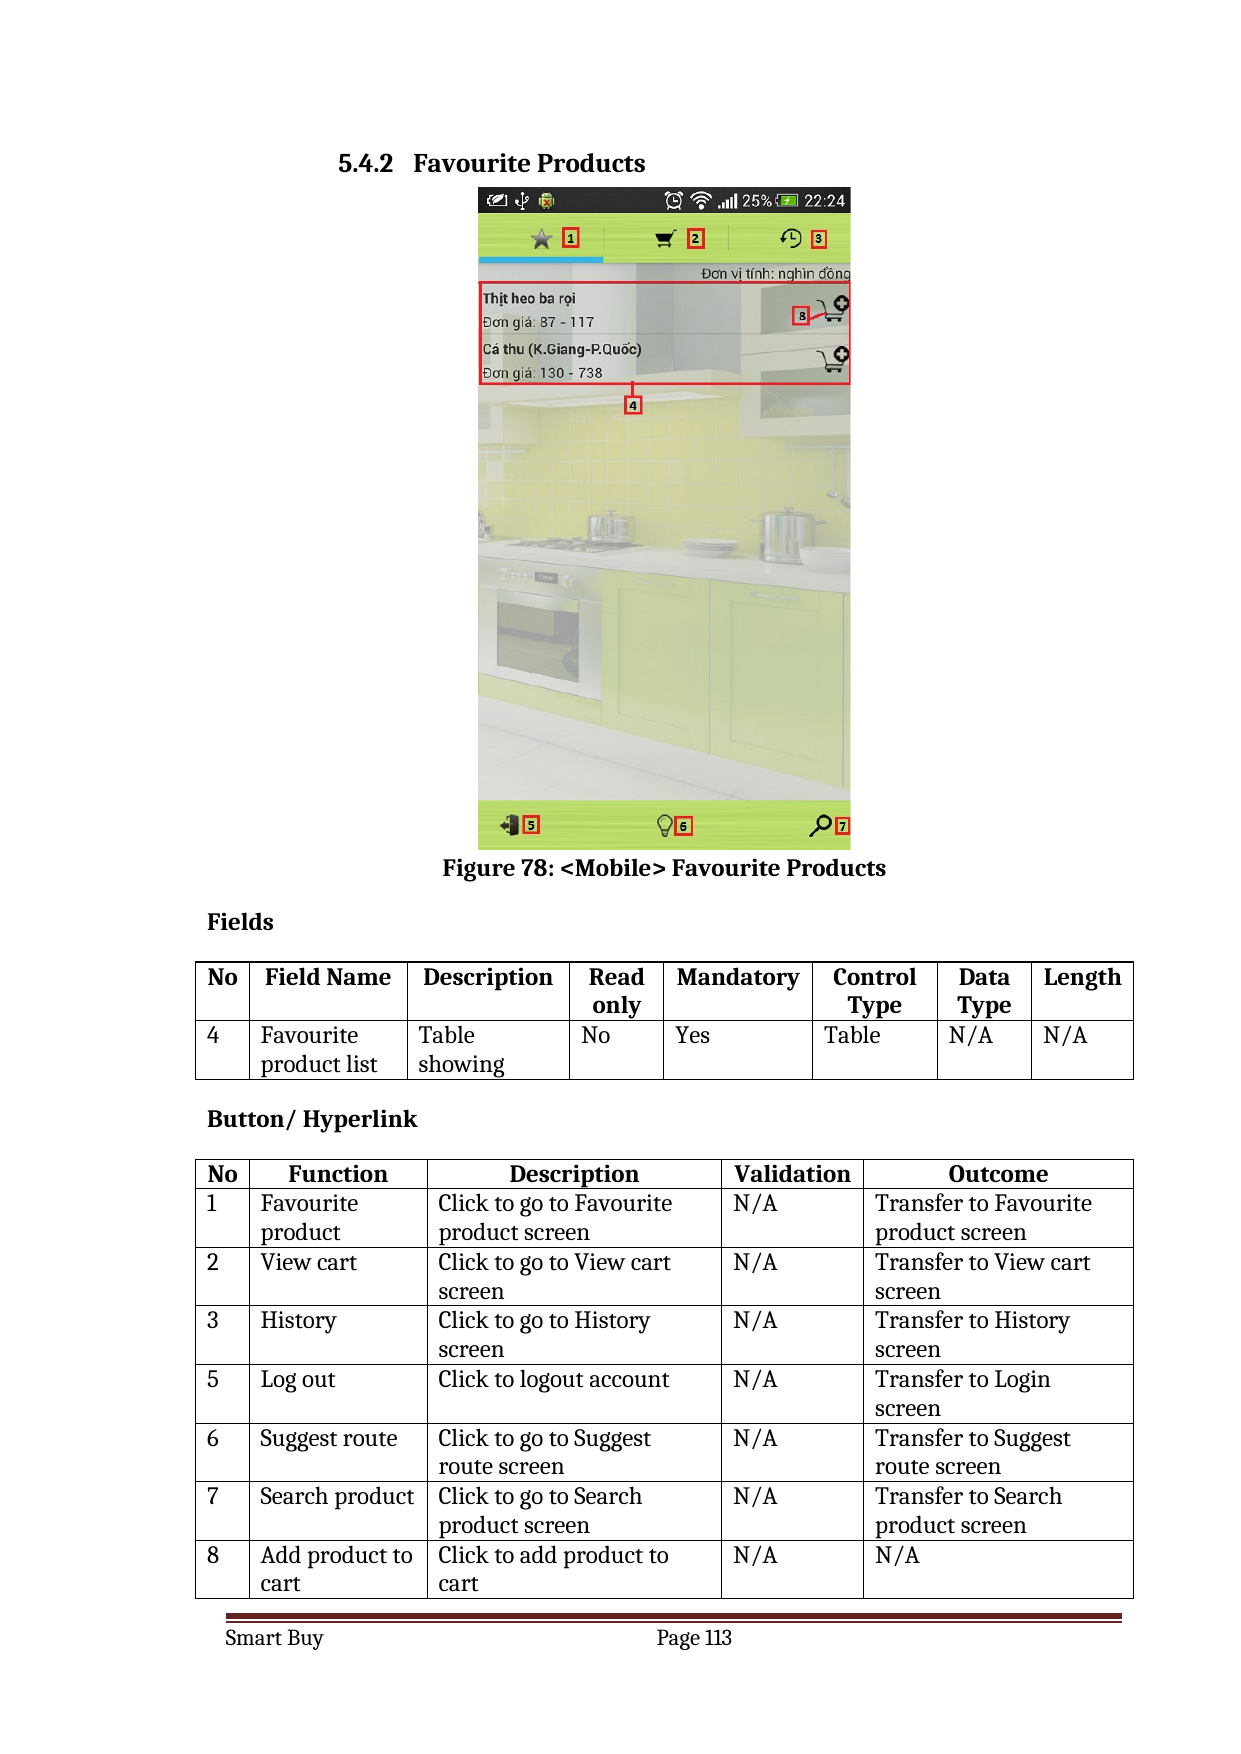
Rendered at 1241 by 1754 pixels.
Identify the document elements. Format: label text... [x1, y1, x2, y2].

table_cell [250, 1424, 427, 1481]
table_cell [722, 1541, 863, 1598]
text Fields [207, 908, 1122, 936]
text Button/ Hyperlink [207, 1104, 1122, 1133]
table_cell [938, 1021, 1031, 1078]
picture [478, 187, 851, 850]
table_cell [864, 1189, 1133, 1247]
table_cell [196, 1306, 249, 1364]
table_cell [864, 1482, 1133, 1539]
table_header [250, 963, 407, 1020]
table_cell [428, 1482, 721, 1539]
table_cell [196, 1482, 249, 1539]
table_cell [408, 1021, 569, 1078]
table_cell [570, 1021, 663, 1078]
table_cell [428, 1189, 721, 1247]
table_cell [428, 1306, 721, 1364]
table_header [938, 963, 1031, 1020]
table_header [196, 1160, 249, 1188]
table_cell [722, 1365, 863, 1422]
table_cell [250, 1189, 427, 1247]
subtitle Favourite Products [338, 148, 1122, 179]
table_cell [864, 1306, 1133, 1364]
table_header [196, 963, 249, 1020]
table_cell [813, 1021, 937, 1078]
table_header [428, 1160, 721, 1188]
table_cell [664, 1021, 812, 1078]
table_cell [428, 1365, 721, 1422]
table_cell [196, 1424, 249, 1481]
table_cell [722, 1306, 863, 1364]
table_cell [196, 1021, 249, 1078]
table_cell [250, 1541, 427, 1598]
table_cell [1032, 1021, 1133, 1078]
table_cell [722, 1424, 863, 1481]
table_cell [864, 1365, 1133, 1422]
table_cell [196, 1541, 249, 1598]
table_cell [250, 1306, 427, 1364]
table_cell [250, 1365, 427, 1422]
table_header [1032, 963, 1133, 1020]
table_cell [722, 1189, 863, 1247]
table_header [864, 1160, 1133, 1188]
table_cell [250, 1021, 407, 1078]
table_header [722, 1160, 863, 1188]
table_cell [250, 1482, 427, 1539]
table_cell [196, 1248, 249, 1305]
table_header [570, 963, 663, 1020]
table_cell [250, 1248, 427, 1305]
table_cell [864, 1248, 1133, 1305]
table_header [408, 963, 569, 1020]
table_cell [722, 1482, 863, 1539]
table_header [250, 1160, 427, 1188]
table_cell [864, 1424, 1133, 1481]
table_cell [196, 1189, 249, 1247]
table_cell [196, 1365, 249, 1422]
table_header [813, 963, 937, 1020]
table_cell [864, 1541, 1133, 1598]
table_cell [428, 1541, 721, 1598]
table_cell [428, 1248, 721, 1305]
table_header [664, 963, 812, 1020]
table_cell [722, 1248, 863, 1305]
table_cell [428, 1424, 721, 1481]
